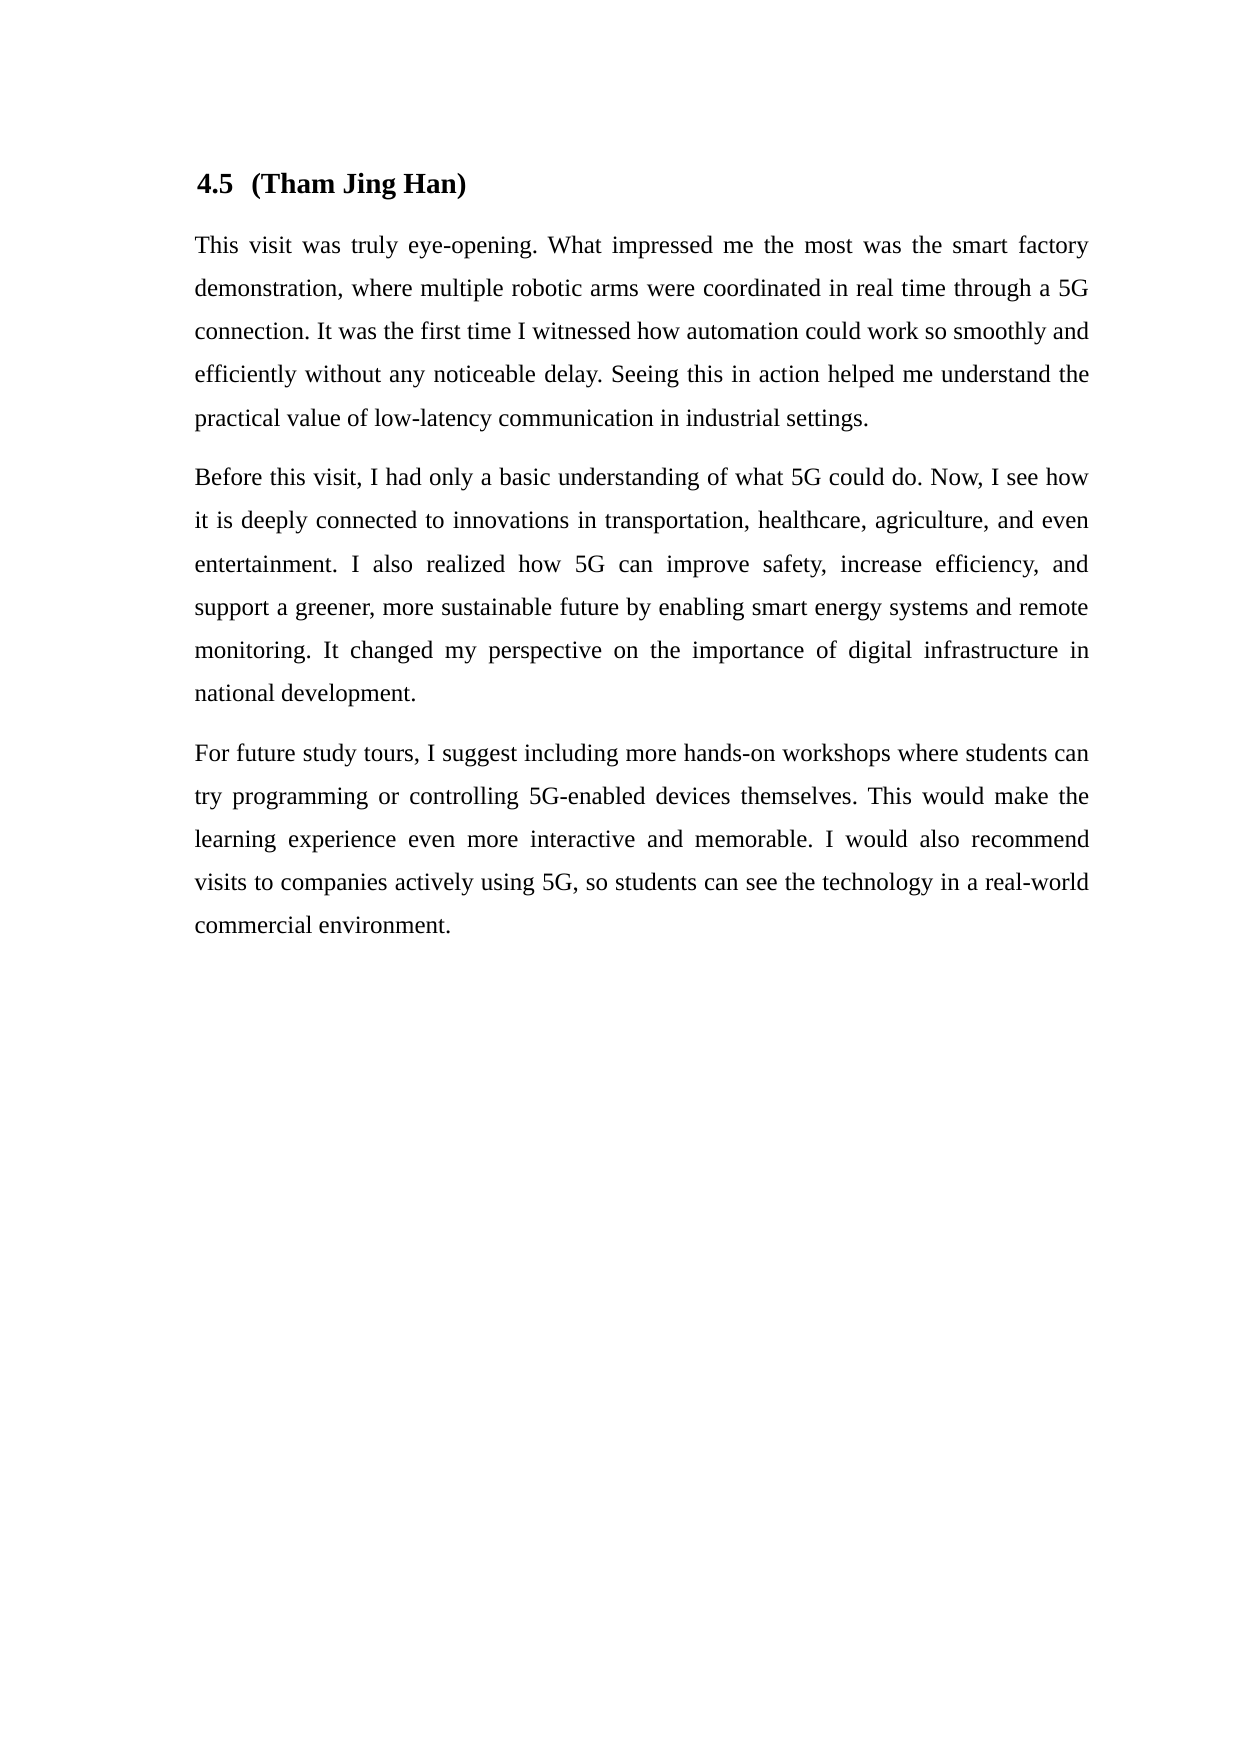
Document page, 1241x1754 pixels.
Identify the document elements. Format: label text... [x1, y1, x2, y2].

text For future study tours, I suggest including more hands-on workshops where students can try programming or controlling 5G-enabled devices themselves. This would make the learning experience even more interactive and memorable. I would also recommend visits to companies actively using 5G, so students can see the technology in a real-world commercial environment. [194, 738, 1090, 939]
text This visit was truly eye-opening. What impressed me the most was the smart factory demonstration, where multiple robotic arms were coordinated in real time through a 5G connection. It was the first time I witnessed how automation could work so smoothly and efficiently without any noticeable delay. Seeing this in action helped me understand the practical value of low-latency communication in industrial settings. [194, 230, 1090, 431]
text Before this visit, I had only a basic understanding of what 5G could do. Now, I see how it is deeply connected to innovations in transportation, healthcare, agriculture, and even entertainment. I also realized how 5G can improve safety, increase efficiency, and support a greener, more sustainable future by enabling smart energy systems and remote monitoring. It changed my perspective on the importance of digital infrastructure in national development. [194, 462, 1090, 707]
subtitle (Tham Jing Han) [197, 167, 1090, 200]
